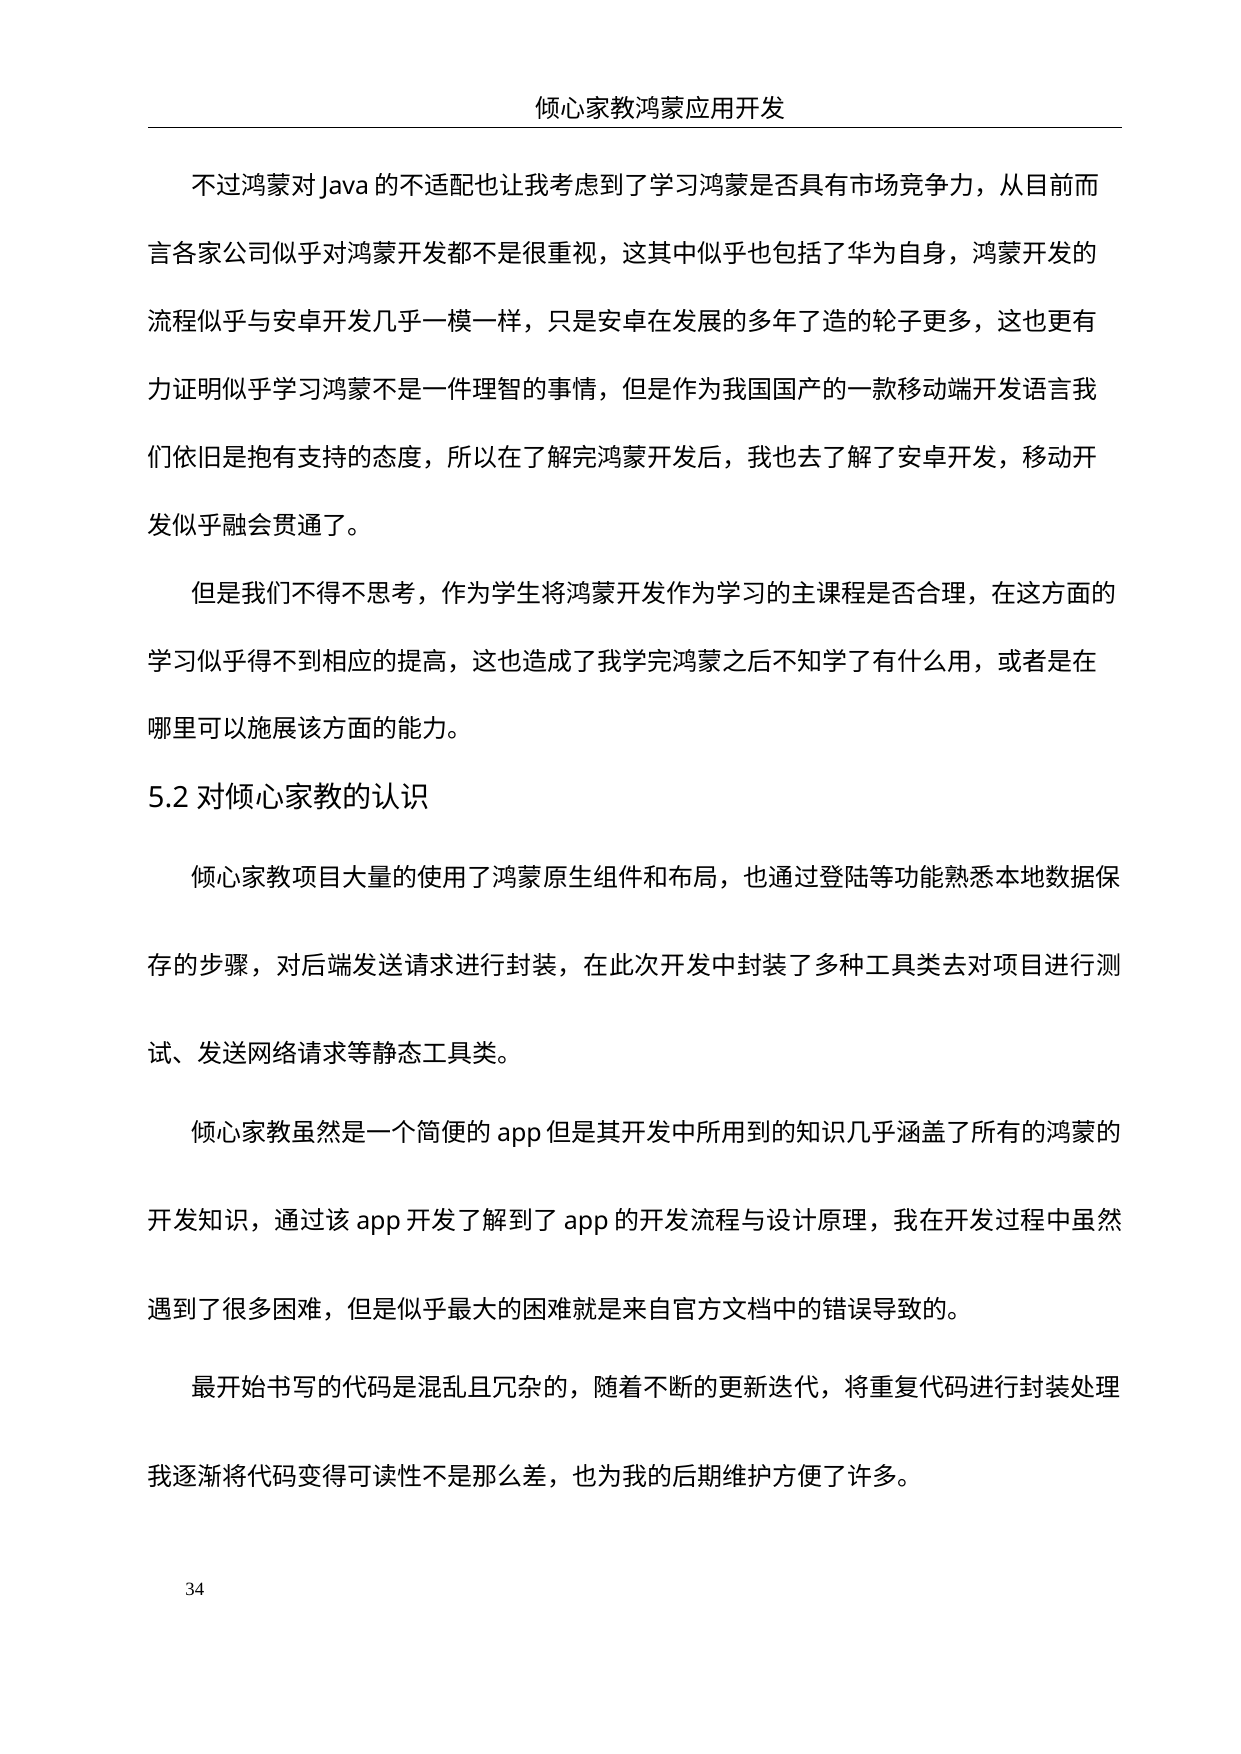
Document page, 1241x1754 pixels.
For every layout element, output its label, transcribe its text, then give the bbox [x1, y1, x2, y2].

text 5.2 对倾心家教的认识 [148, 761, 1122, 829]
text 但是我们不得不思考，作为学生将鸿蒙开发作为学习的主课程是否合理，在这方面的学习似乎得不到相应的提高，这也造成了我学完鸿蒙之后不知学了有什么用，或者是在哪里可以施展该方面的能力。 [148, 557, 1122, 761]
text 倾心家教虽然是一个简便的app但是其开发中所用到的知识几乎涵盖了所有的鸿蒙的开发知识，通过该app开发了解到了app的开发流程与设计原理，我在开发过程中虽然遇到了很多困难，但是似乎最大的困难就是来自官方文档中的错误导致的。 [148, 1097, 1122, 1341]
text 不过鸿蒙对Java的不适配也让我考虑到了学习鸿蒙是否具有市场竞争力，从目前而言各家公司似乎对鸿蒙开发都不是很重视，这其中似乎也包括了华为自身，鸿蒙开发的流程似乎与安卓开发几乎一模一样，只是安卓在发展的多年了造的轮子更多，这也更有力证明似乎学习鸿蒙不是一件理智的事情，但是作为我国国产的一款移动端开发语言我们依旧是抱有支持的态度，所以在了解完鸿蒙开发后，我也去了解了安卓开发，移动开发似乎融会贯通了。 [148, 150, 1122, 557]
text 倾心家教项目大量的使用了鸿蒙原生组件和布局，也通过登陆等功能熟悉本地数据保存的步骤，对后端发送请求进行封装，在此次开发中封装了多种工具类去对项目进行测试、发送网络请求等静态工具类。 [148, 842, 1122, 1086]
text 最开始书写的代码是混乱且冗杂的，随着不断的更新迭代，将重复代码进行封装处理我逐渐将代码变得可读性不是那么差，也为我的后期维护方便了许多。 [148, 1352, 1122, 1508]
